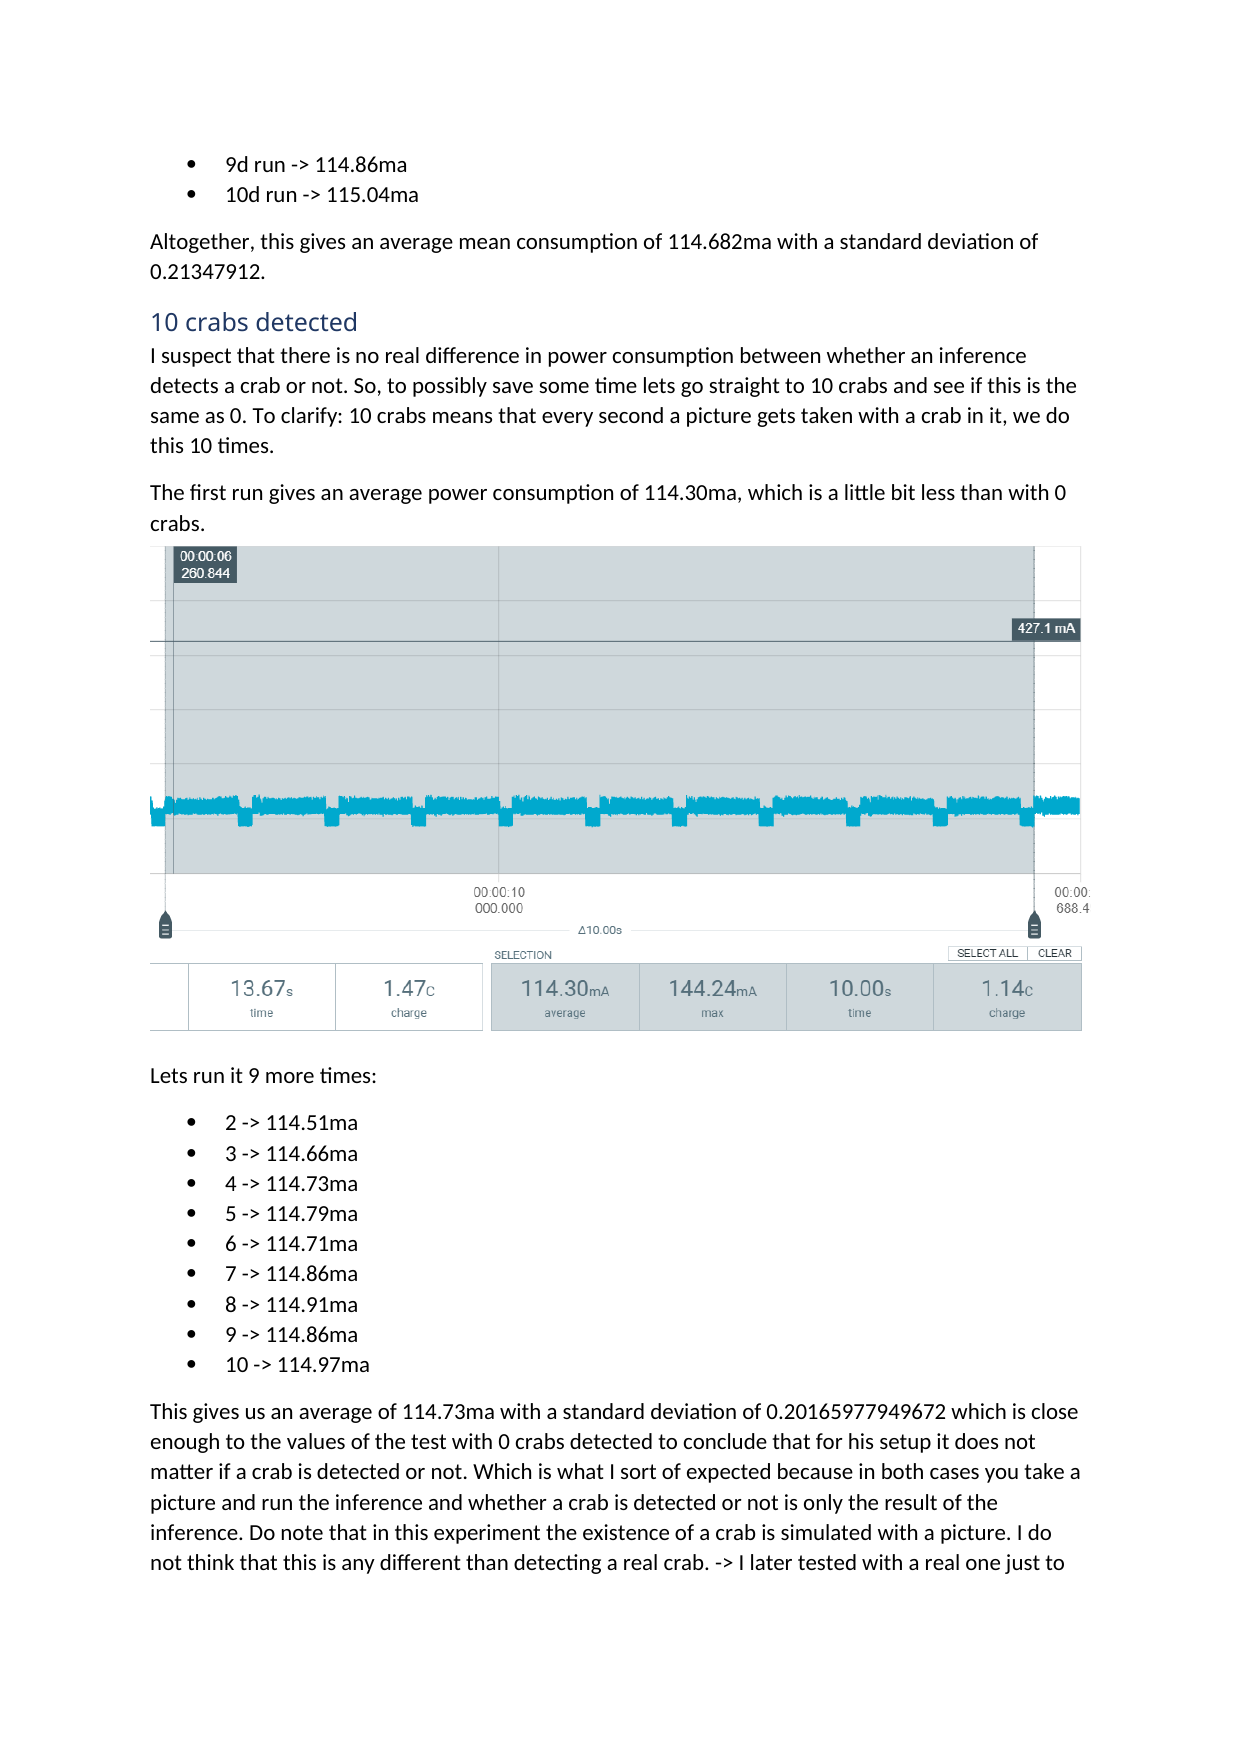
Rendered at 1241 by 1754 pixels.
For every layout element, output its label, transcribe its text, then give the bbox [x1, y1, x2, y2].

text Lets run it 9 more times: [150, 1062, 1090, 1089]
text Altogether, this gives an average mean consumption of 114.682ma with a standard deviation of 0.21347912. [150, 227, 1090, 285]
picture [150, 538, 1091, 1043]
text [150, 1397, 1090, 1576]
list 10d run -> 115.04ma [187, 180, 1090, 208]
text The first run gives an average power consumption of 114.30ma, which is a little bit less than with 0 crabs. [150, 478, 1090, 538]
text I suspect that there is no real difference in power consumption between whether an inference detects a crab or not. So, to possibly save some time lets go straight to 10 crabs and see if this is the same as 0. To clarify: 10 crabs means that every second a picture gets taken with a crab in it, we do this 10 times. [150, 341, 1090, 459]
list 4 -> 114.73ma [187, 1169, 1090, 1197]
subtitle 10 crabs detected [150, 304, 1090, 338]
list 3 -> 114.66ma [187, 1139, 1090, 1167]
list 9 -> 114.86ma [187, 1320, 1090, 1348]
list 9d run -> 114.86ma [187, 150, 1090, 178]
list 6 -> 114.71ma [187, 1229, 1090, 1257]
list 8 -> 114.91ma [187, 1290, 1090, 1318]
list 7 -> 114.86ma [187, 1259, 1090, 1287]
list 10 -> 114.97ma [187, 1350, 1090, 1378]
list 5 -> 114.79ma [187, 1199, 1090, 1227]
list 2 -> 114.51ma [187, 1108, 1090, 1136]
